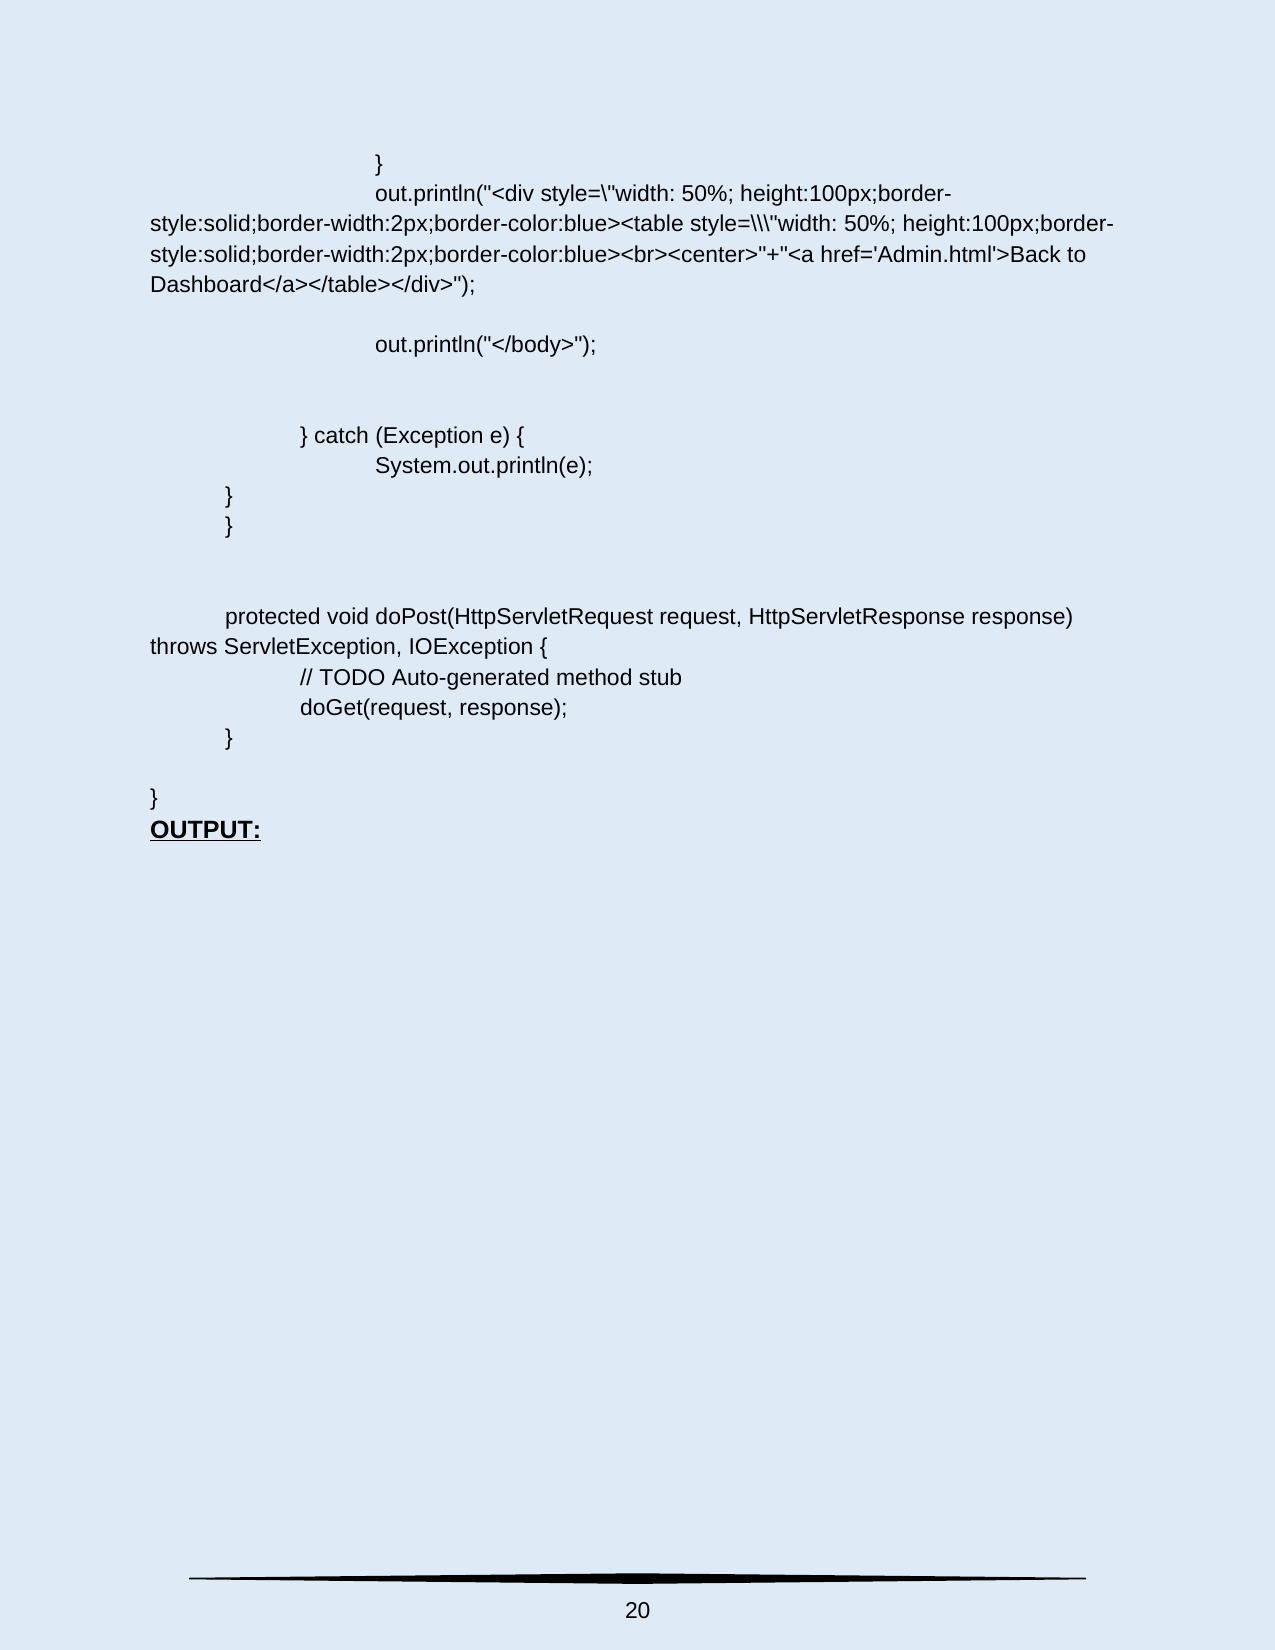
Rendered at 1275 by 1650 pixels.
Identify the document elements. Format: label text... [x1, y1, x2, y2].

text out.println("<div style=\"width: 50%; height:100px;border-style:solid;border-width:2px;border-color:blue><table style=\\\"width: 50%; height:100px;border-style:solid;border-width:2px;border-color:blue><br><center>"+"<a href='Admin.html'>Back to Dashboard</a></table></div>"); [150, 180, 1125, 297]
text } [150, 150, 1125, 176]
text System.out.println(e); [150, 452, 1125, 478]
text } [150, 784, 1125, 811]
text } [150, 482, 1125, 509]
text // TODO Auto-generated method stub [150, 663, 1125, 690]
text out.println("</body>"); [150, 331, 1125, 358]
text protected void doPost(HttpServletRequest request, HttpServletResponse response) throws ServletException, IOException { [150, 603, 1125, 660]
text } [150, 724, 1125, 750]
text doGet(request, response); [150, 694, 1125, 720]
text } catch (Exception e) { [150, 422, 1125, 448]
text OUTPUT: [150, 814, 1125, 843]
text } [150, 512, 1125, 539]
